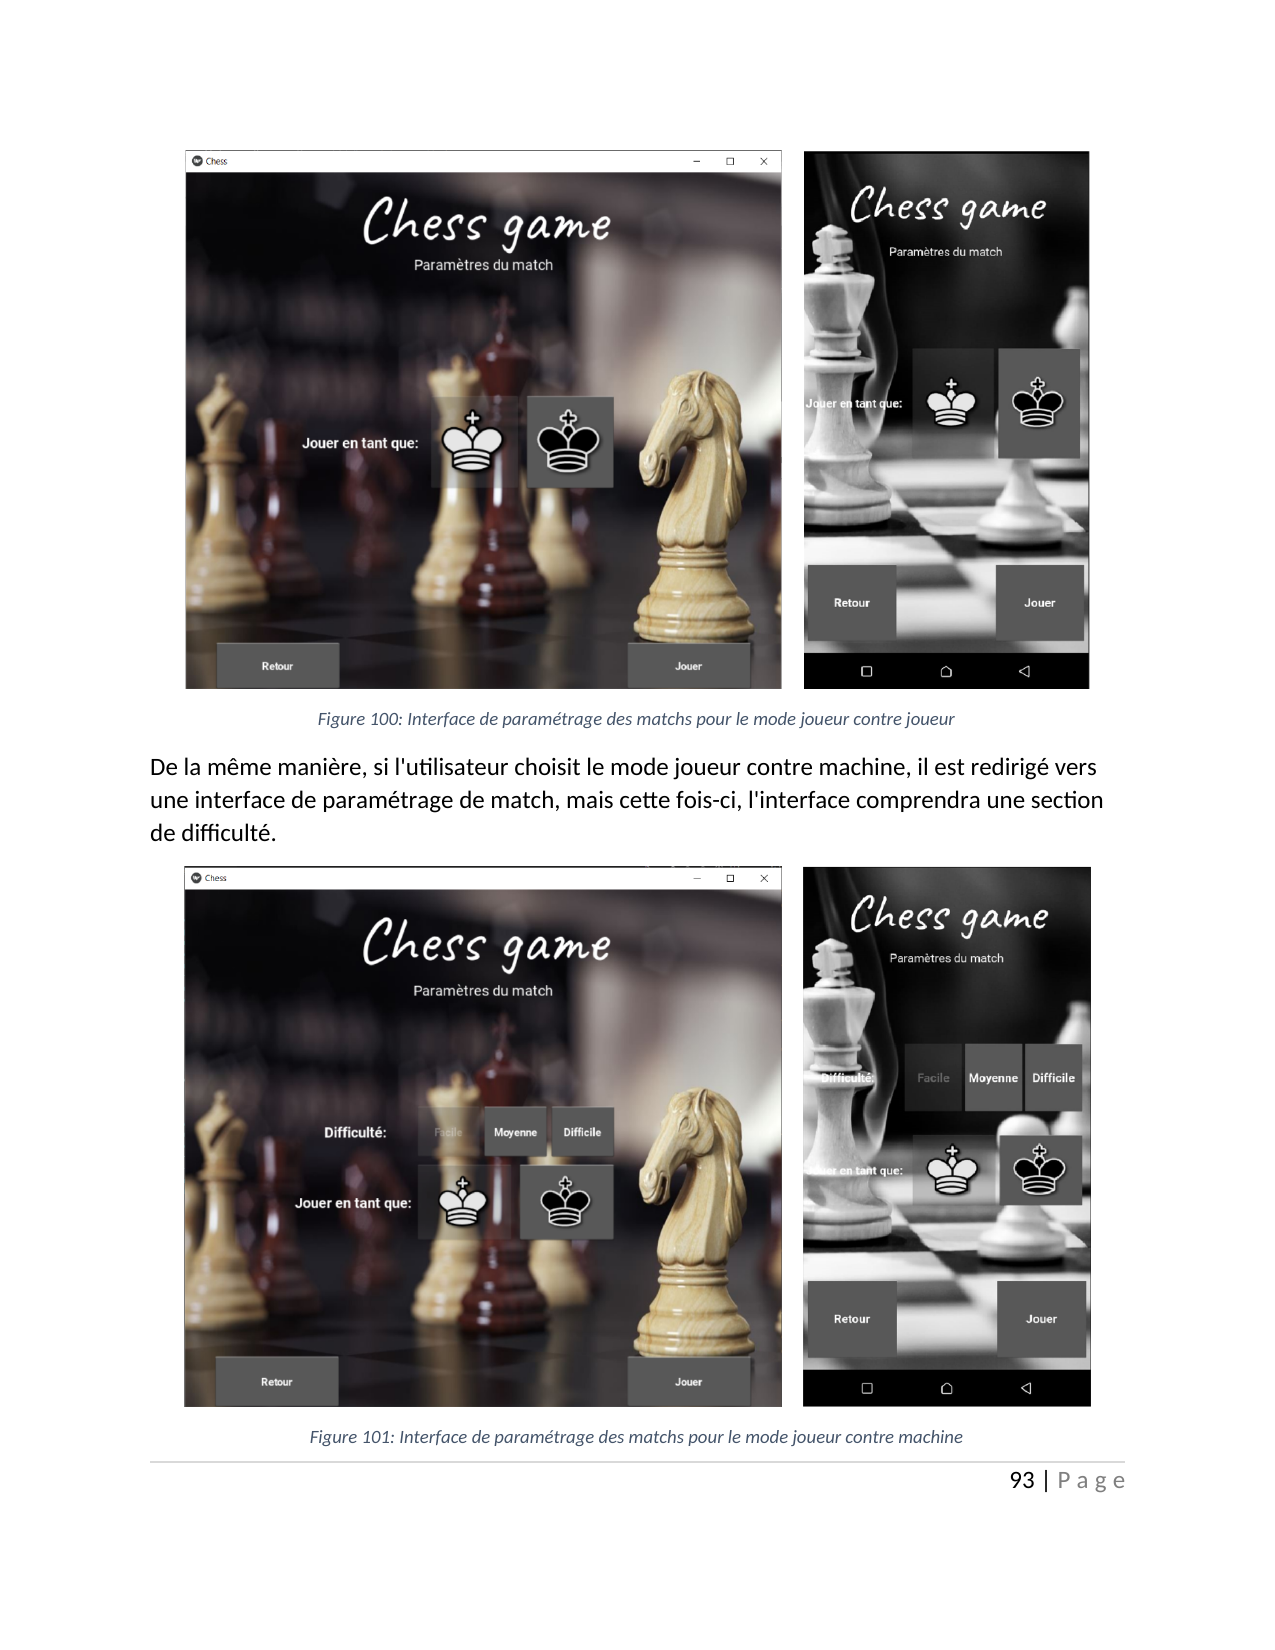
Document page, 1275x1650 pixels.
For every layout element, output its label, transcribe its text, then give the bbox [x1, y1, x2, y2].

text De la même manière, si l'utilisateur choisit le mode joueur contre machine, il est redirigé vers une interface de paramétrage de match, mais cette fois-ci, l'interface comprendra une section de difficulté. [150, 751, 1125, 848]
picture [184, 866, 1091, 1407]
picture [185, 150, 1090, 689]
text Figure 101: Interface de paramétrage des matchs pour le mode joueur contre machine [150, 1426, 1125, 1449]
text Figure 100: Interface de paramétrage des matchs pour le mode joueur contre joueur [150, 707, 1125, 730]
